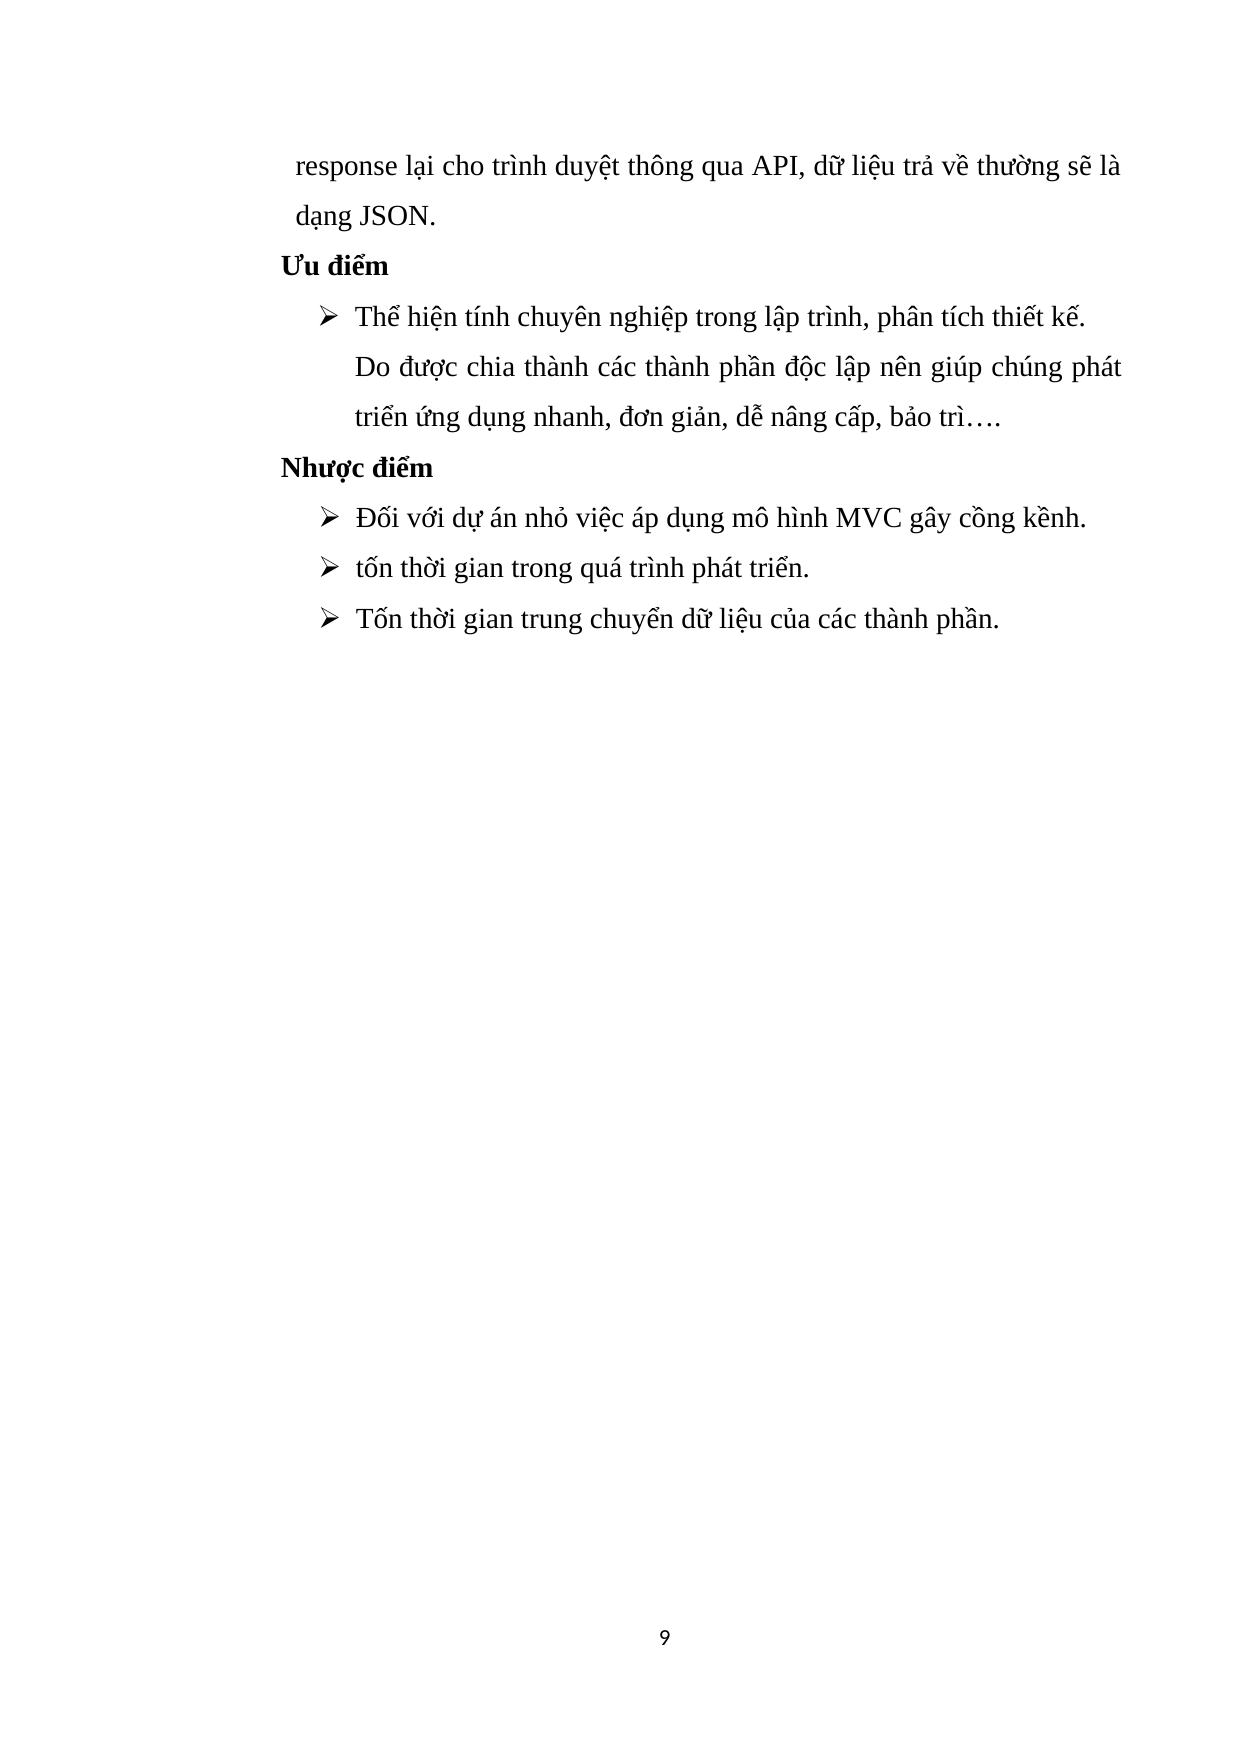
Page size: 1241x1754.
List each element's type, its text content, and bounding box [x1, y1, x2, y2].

list Tốn thời gian trung chuyển dữ liệu của các thành phần. [318, 601, 1122, 634]
list Ưu điểm [281, 248, 1122, 282]
list tốn thời gian trong quá trình phát triển. [318, 550, 1122, 584]
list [258, 148, 1122, 232]
list Thể hiện tính chuyên nghiệp trong lập trình, phân tích thiết kế. [317, 299, 1122, 332]
list Đối với dự án nhỏ việc áp dụng mô hình MVC gây cồng kềnh. [318, 500, 1122, 534]
list Do được chia thành các thành phần độc lập nên giúp chúng phát triển ứng dụng nhanh, đơn giản, dễ nâng cấp, bảo trì…. [354, 349, 1122, 433]
list Nhược điểm [281, 450, 1122, 483]
